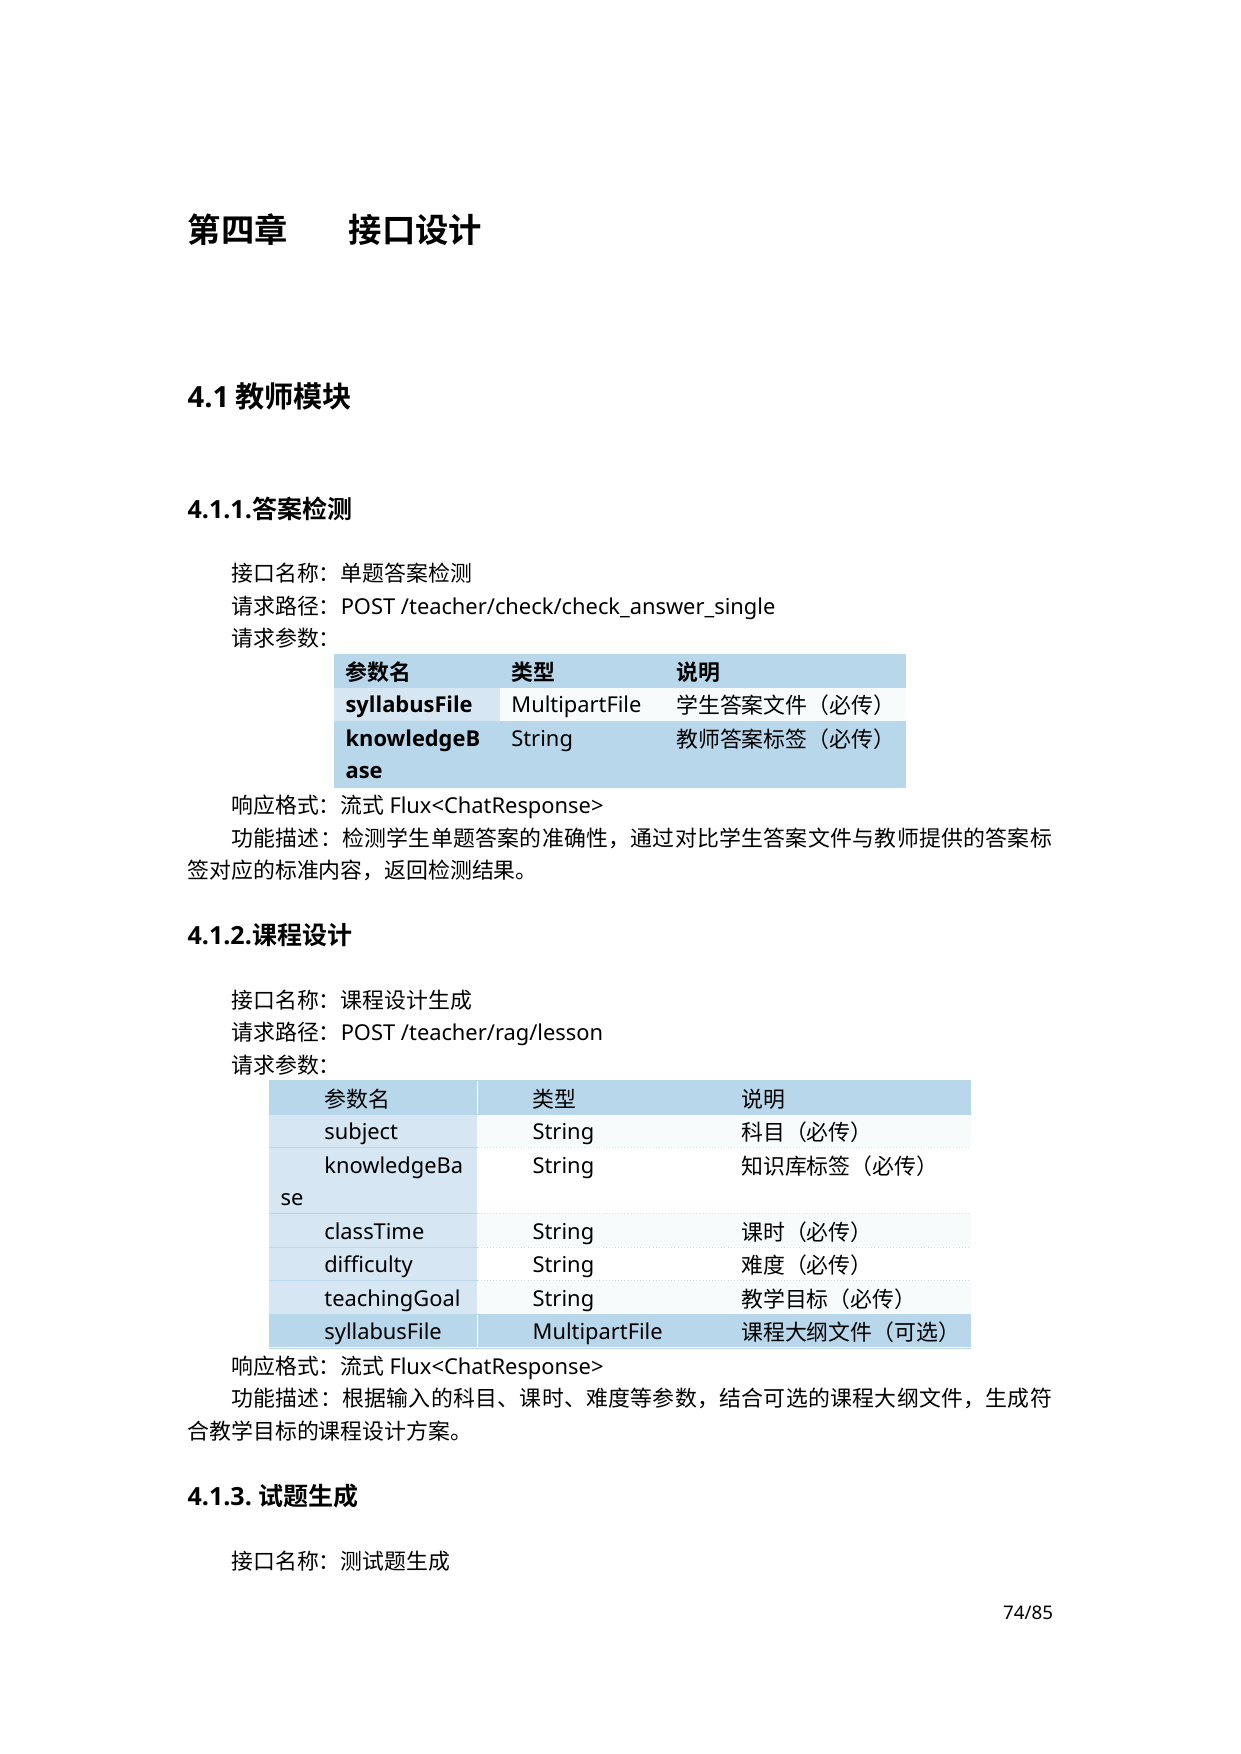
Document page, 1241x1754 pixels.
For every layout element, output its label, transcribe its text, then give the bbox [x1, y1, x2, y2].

table_cell 课程大纲文件（可选） [686, 1315, 971, 1347]
table_cell syllabusFile [334, 688, 500, 721]
table_header 参数名 [334, 655, 500, 687]
table_header 说明 [665, 655, 906, 687]
table_header 类型 [478, 1081, 686, 1114]
subtitle 接口设计 [187, 195, 1053, 260]
table_cell String [478, 1213, 686, 1247]
subtitle 4.1.3. 试题生成 [187, 1462, 1053, 1527]
table_cell String [478, 1280, 686, 1314]
subtitle 4.1教师模块 [187, 362, 1053, 427]
table_cell 课时（必传） [686, 1213, 971, 1247]
table_header 类型 [500, 655, 665, 687]
table_cell classTime [269, 1214, 477, 1247]
table_header 参数名 [269, 1081, 477, 1114]
table_cell teachingGoal [269, 1281, 477, 1314]
table_cell 学生答案文件（必传） [665, 688, 906, 721]
table_cell String [478, 1115, 686, 1147]
table_cell String [500, 722, 665, 787]
table_cell String [478, 1147, 686, 1213]
table_cell knowledgeBase [334, 722, 500, 787]
subtitle 4.1.1.答案检测 [187, 475, 1053, 540]
text 请求参数： [187, 1048, 1053, 1080]
table_header 说明 [686, 1081, 971, 1114]
table_cell difficulty [269, 1248, 477, 1280]
table_cell 教师答案标签（必传） [665, 722, 906, 787]
text 请求路径：POST /teacher/check/check_answer_single [187, 588, 1053, 621]
table_cell syllabusFile [269, 1315, 477, 1347]
text 请求路径：POST /teacher/rag/lesson [187, 1015, 1053, 1048]
table_cell String [478, 1247, 686, 1280]
text 功能描述：检测学生单题答案的准确性，通过对比学生答案文件与教师提供的答案标签对应的标准内容，返回检测结果。 [187, 820, 1053, 885]
table_cell knowledgeBase [269, 1148, 477, 1213]
table_cell 难度（必传） [686, 1247, 971, 1280]
text 接口名称：测试题生成 [187, 1543, 1053, 1576]
table_cell MultipartFile [500, 688, 665, 721]
table_cell 科目（必传） [686, 1115, 971, 1147]
table_cell 教学目标（必传） [686, 1280, 971, 1314]
text 响应格式：流式 Flux<ChatResponse> [187, 1348, 1053, 1381]
table_cell MultipartFile [478, 1315, 686, 1347]
table_cell subject [269, 1115, 477, 1147]
text 响应格式：流式 Flux<ChatResponse> [187, 788, 1053, 820]
subtitle 4.1.2.课程设计 [187, 901, 1053, 966]
text 接口名称：单题答案检测 [187, 556, 1053, 588]
text 接口名称：课程设计生成 [187, 983, 1053, 1015]
text 功能描述：根据输入的科目、课时、难度等参数，结合可选的课程大纲文件，生成符合教学目标的课程设计方案。 [187, 1381, 1053, 1446]
text 请求参数： [187, 621, 1053, 653]
table_cell 知识库标签（必传） [686, 1147, 971, 1213]
